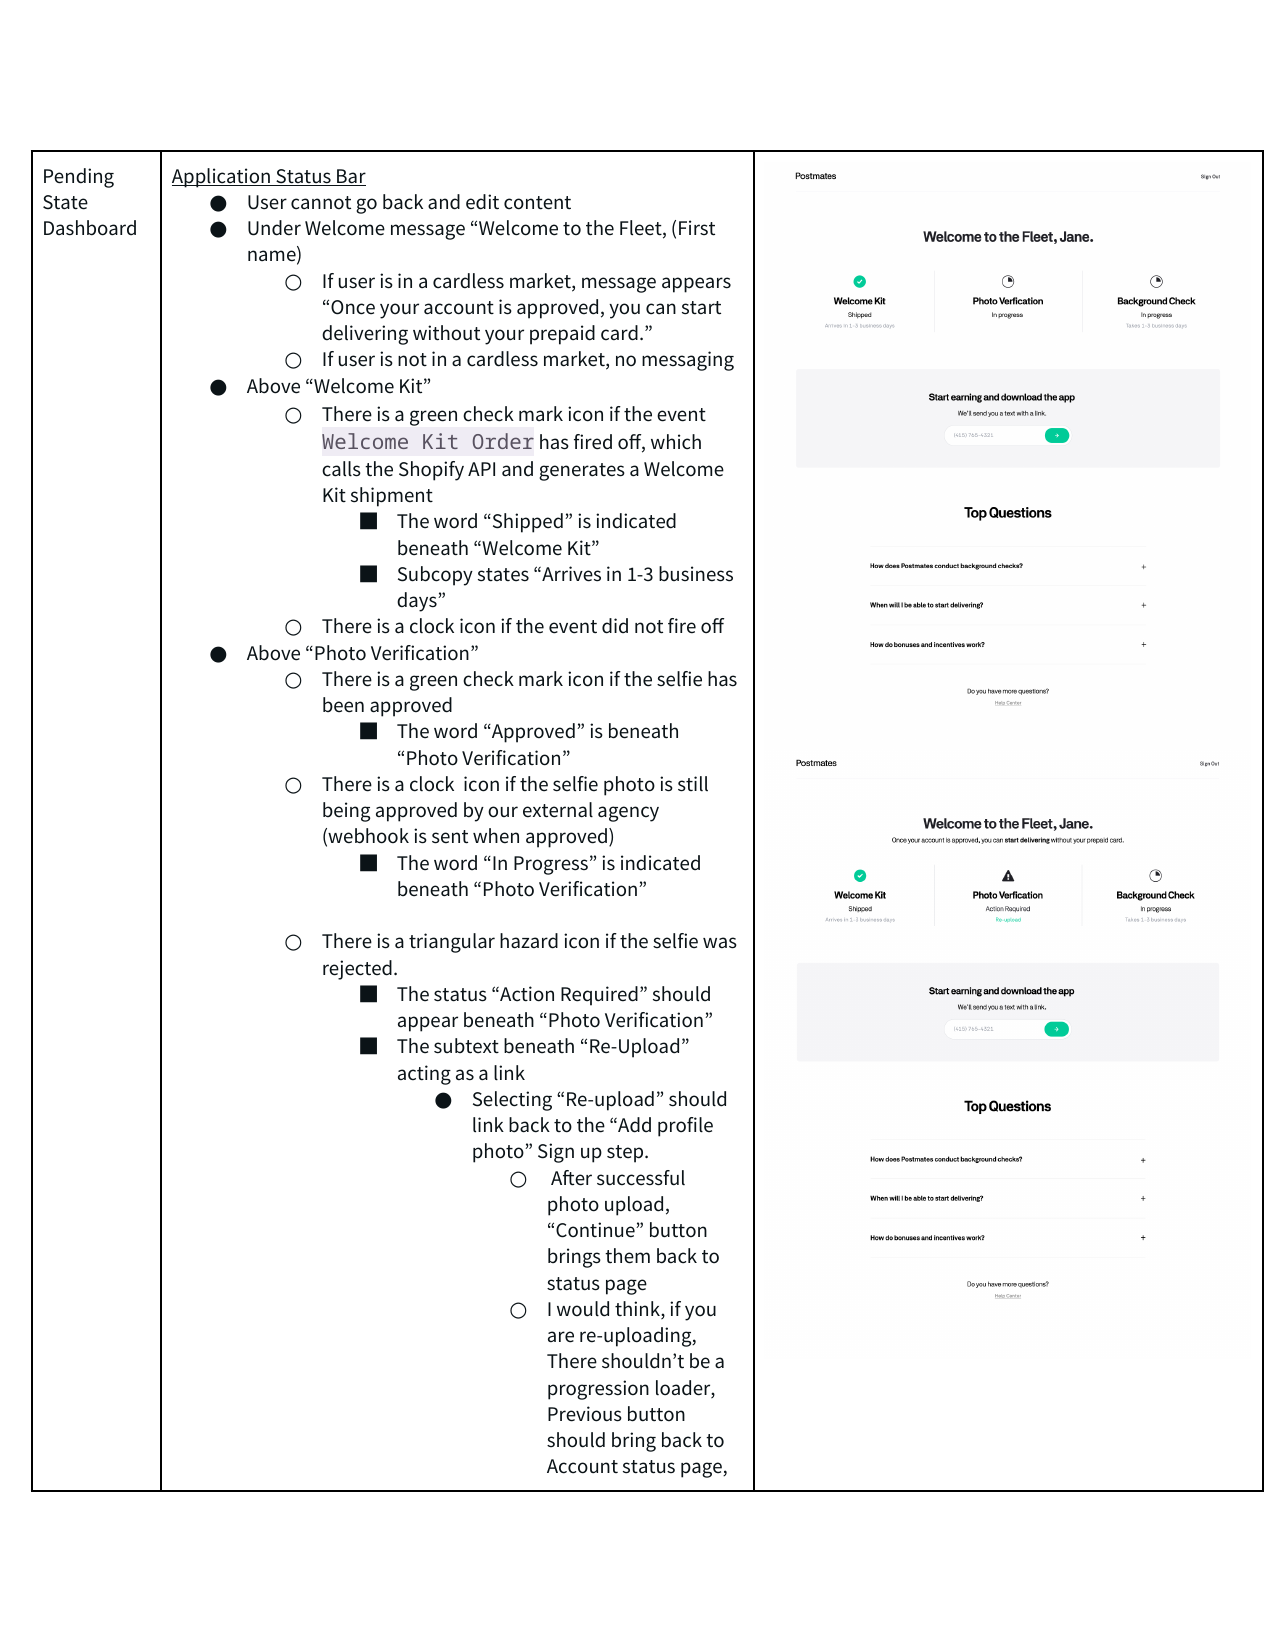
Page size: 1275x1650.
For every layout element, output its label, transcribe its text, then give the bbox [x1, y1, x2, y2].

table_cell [162, 152, 753, 1490]
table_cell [33, 152, 160, 1490]
picture [763, 162, 1252, 1359]
table_cell Re-upload: [755, 152, 1262, 1490]
